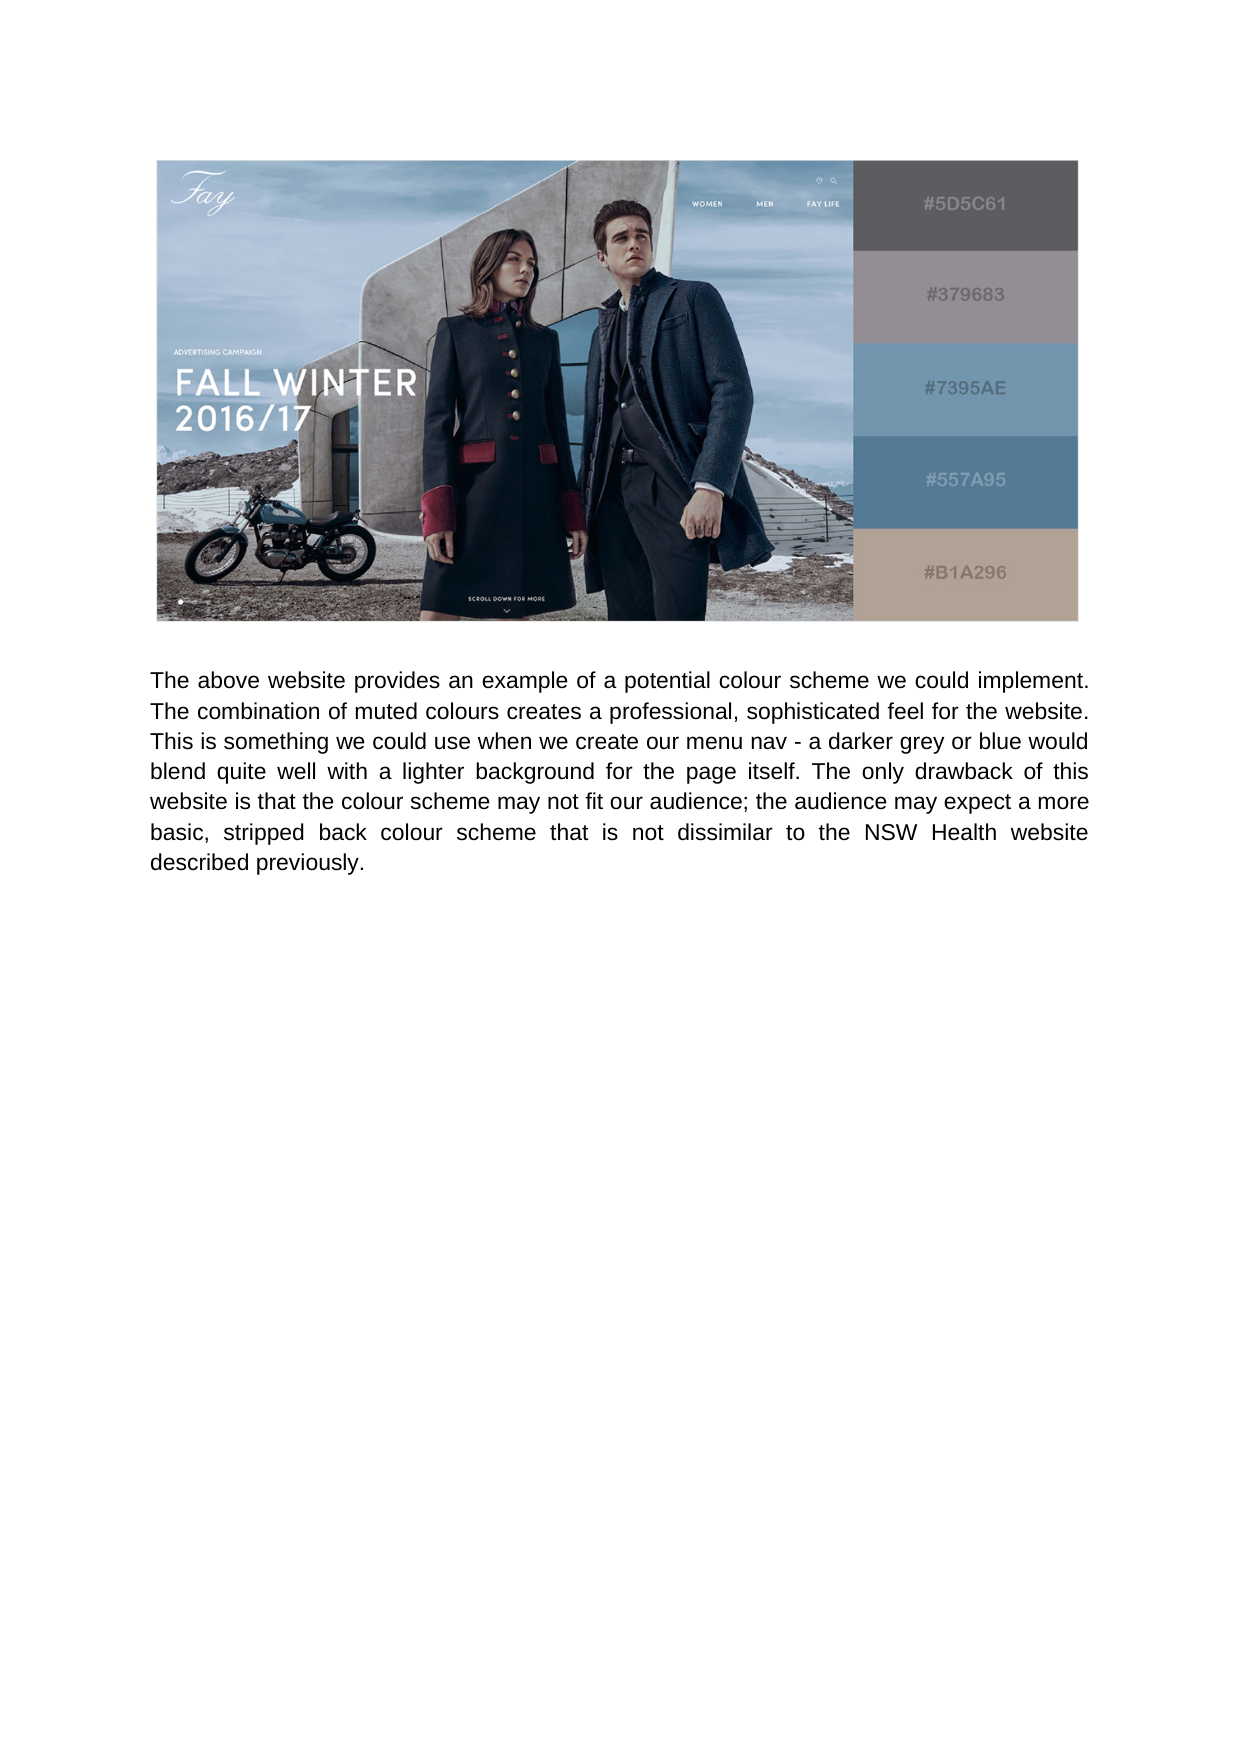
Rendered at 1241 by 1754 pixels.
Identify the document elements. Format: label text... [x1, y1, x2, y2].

picture [150, 150, 1091, 634]
text The above website provides an example of a potential colour scheme we could implement. The combination of muted colours creates a professional, sophisticated feel for the website. This is something we could use when we create our menu nav - a darker grey or blue would blend quite well with a lighter background for the page itself. The only drawback of this website is that the colour scheme may not fit our audience; the audience may expect a more basic, stripped back colour scheme that is not dissimilar to the NSW Health website described previously. [150, 667, 1090, 875]
